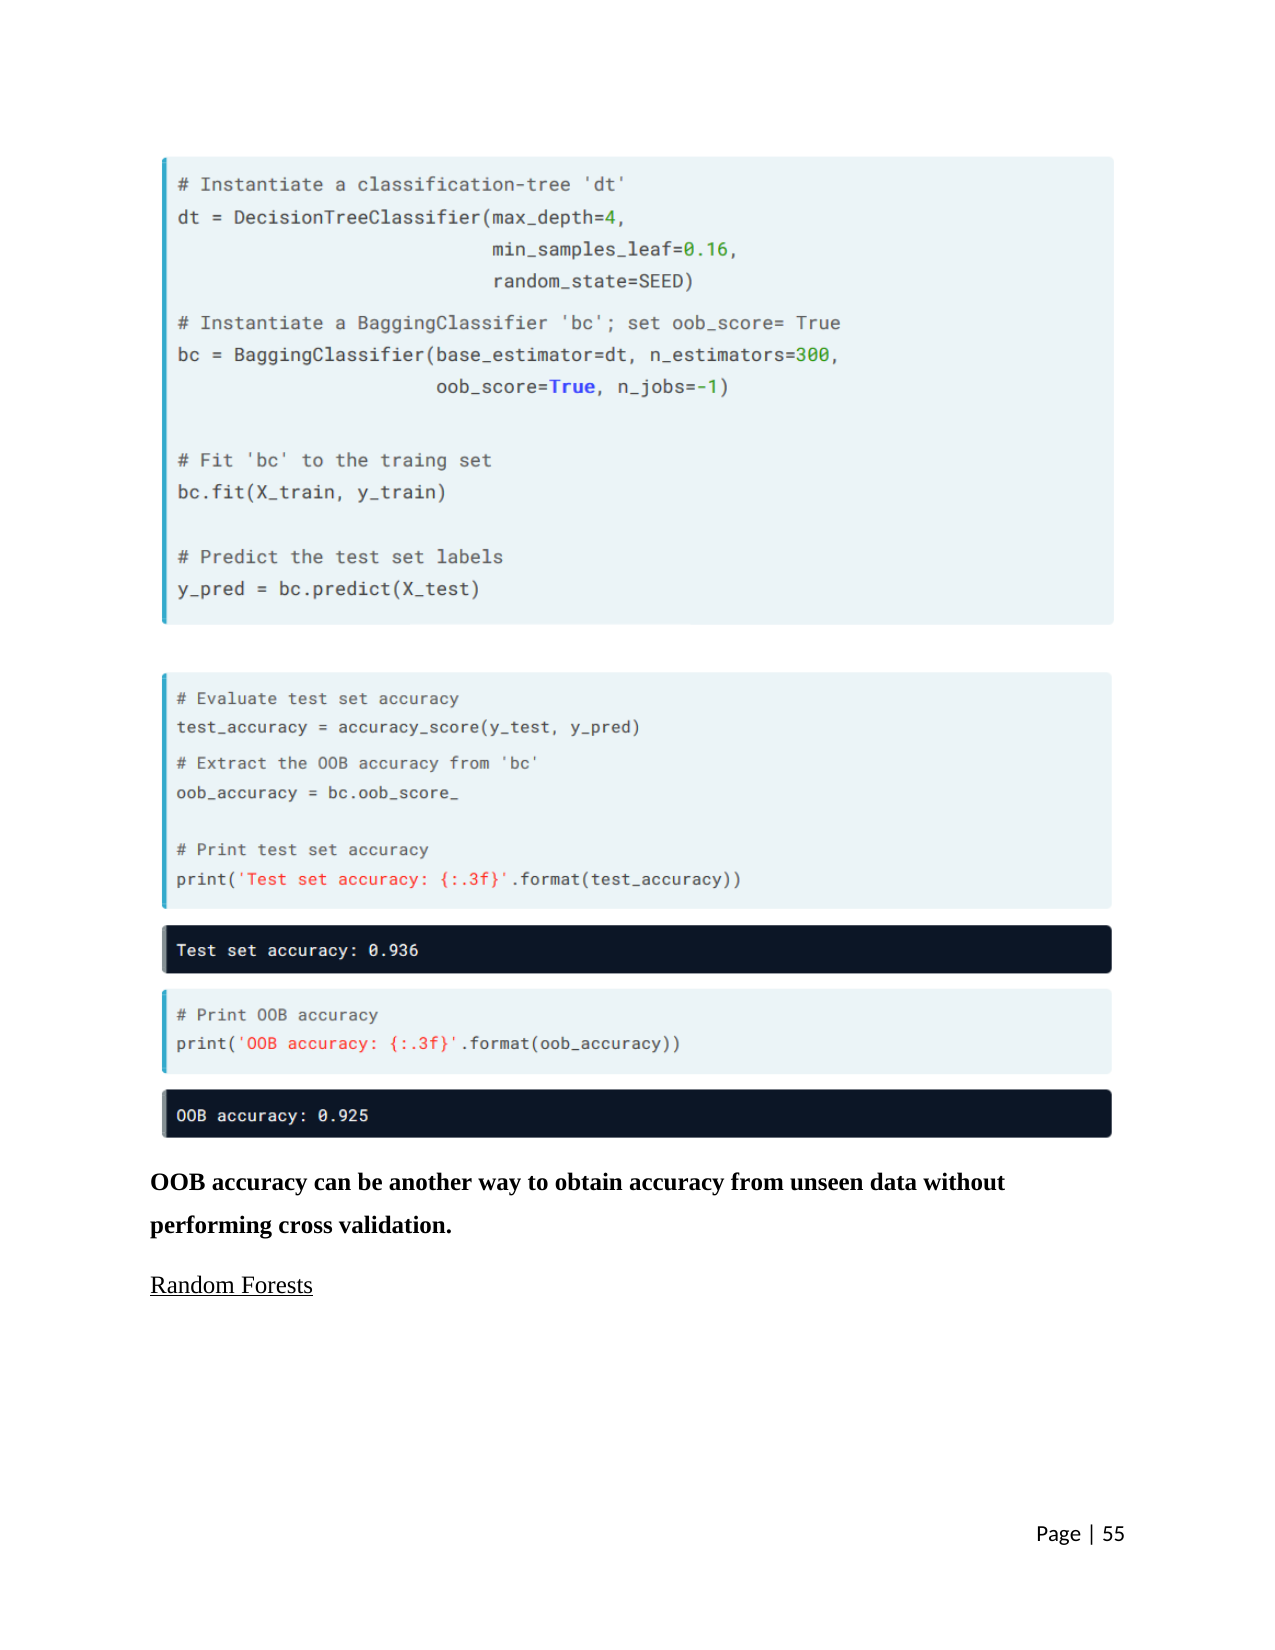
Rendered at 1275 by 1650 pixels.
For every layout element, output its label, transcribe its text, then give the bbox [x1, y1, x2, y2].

text OOB accuracy can be another way to obtain accuracy from unseen data without performing cross validation. [150, 1153, 1125, 1239]
picture [150, 150, 1125, 638]
text Random Forests [150, 1270, 1125, 1298]
picture [150, 668, 1125, 1153]
